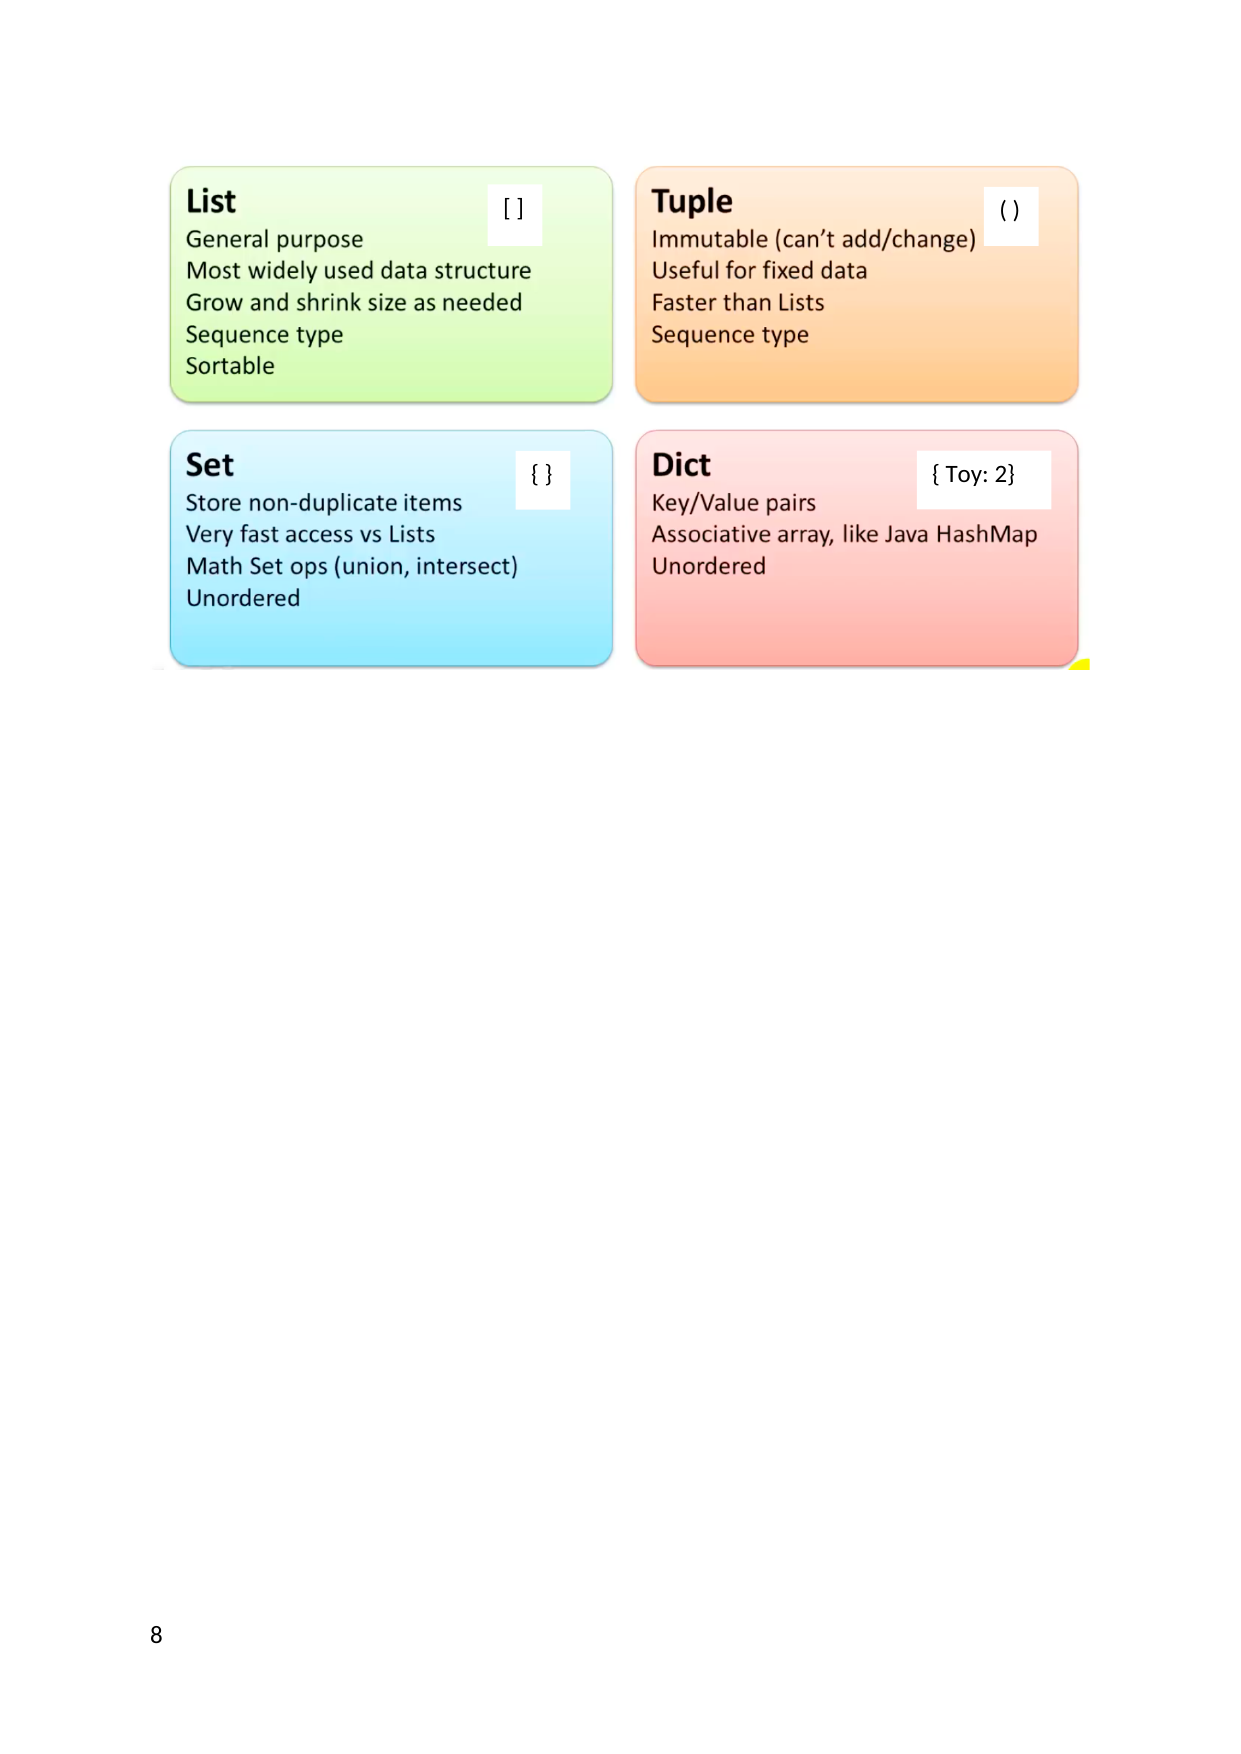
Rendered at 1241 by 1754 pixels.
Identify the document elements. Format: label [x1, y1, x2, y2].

picture [150, 150, 1090, 670]
